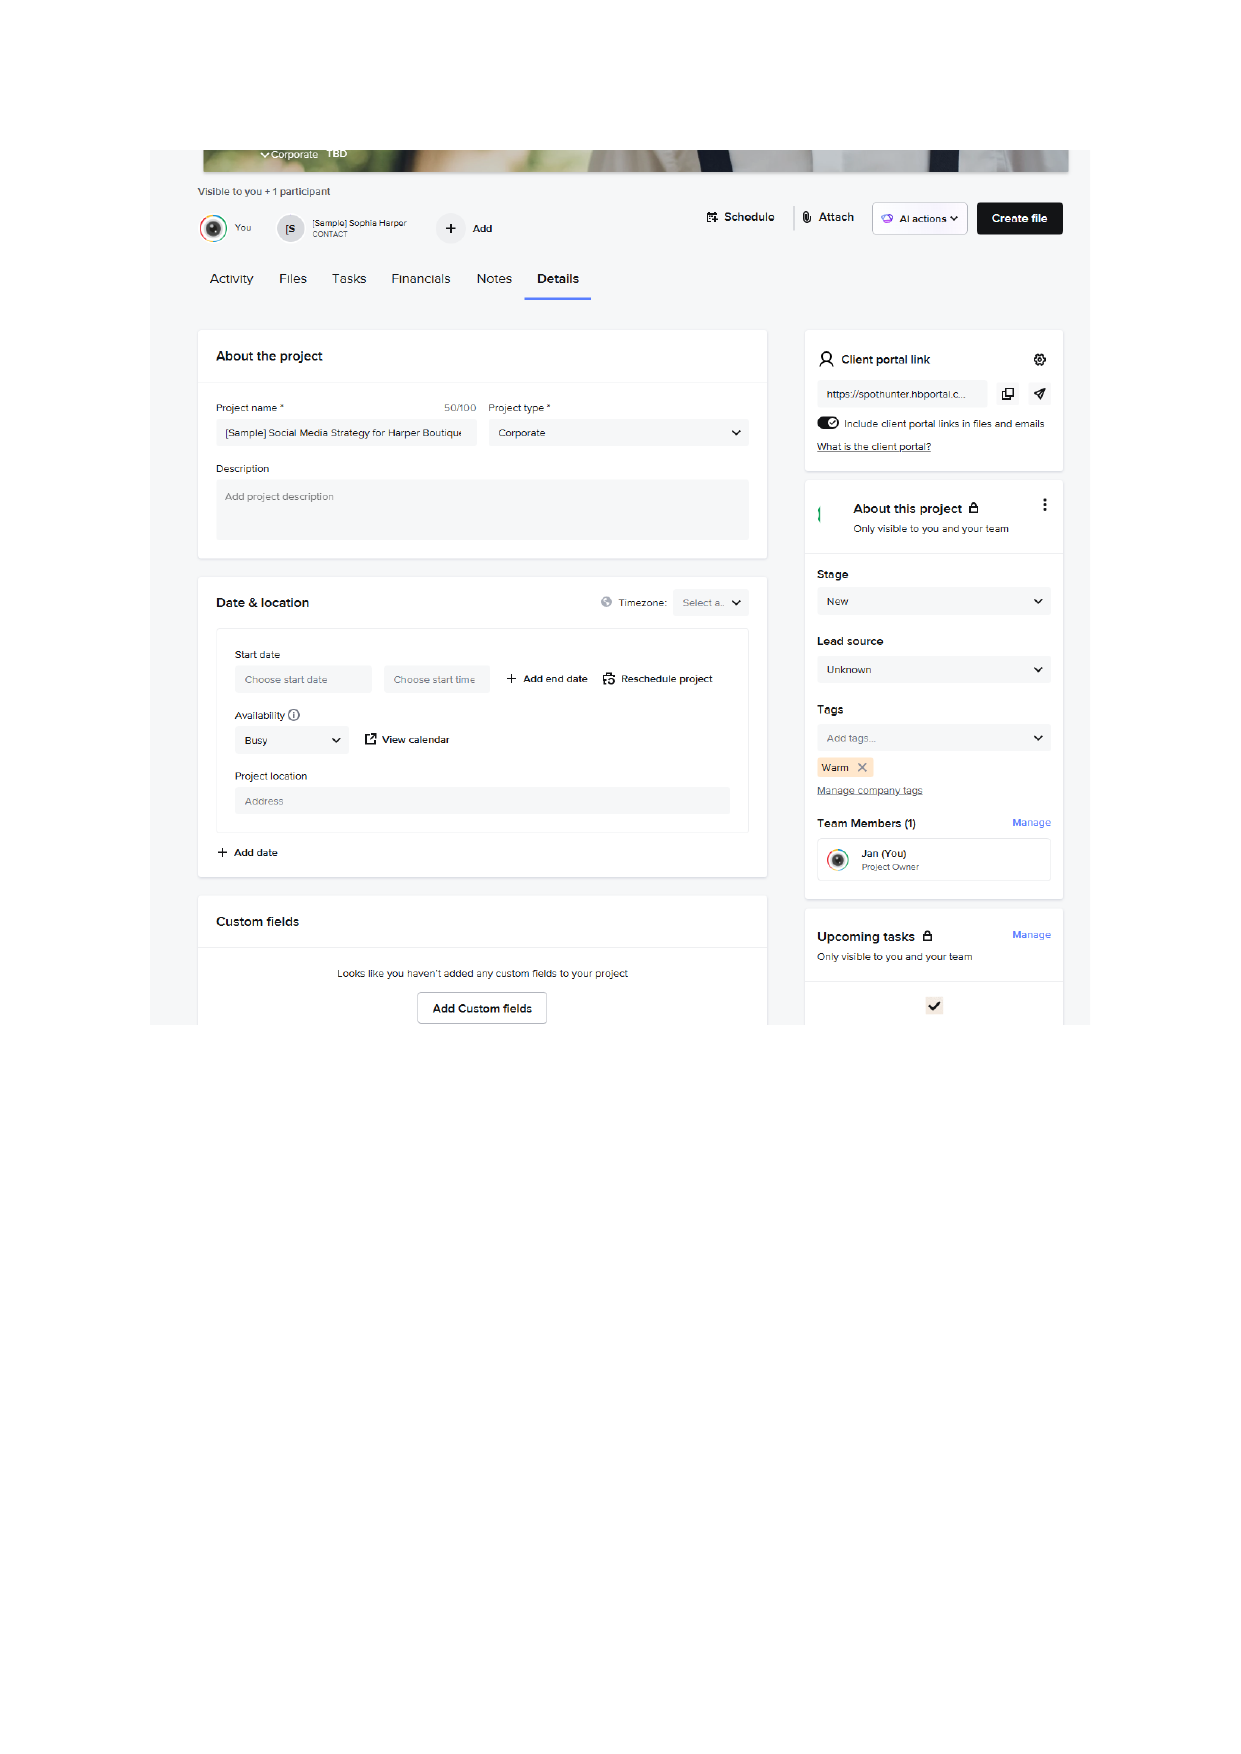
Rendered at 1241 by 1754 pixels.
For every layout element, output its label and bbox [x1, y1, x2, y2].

picture [150, 150, 1091, 1025]
